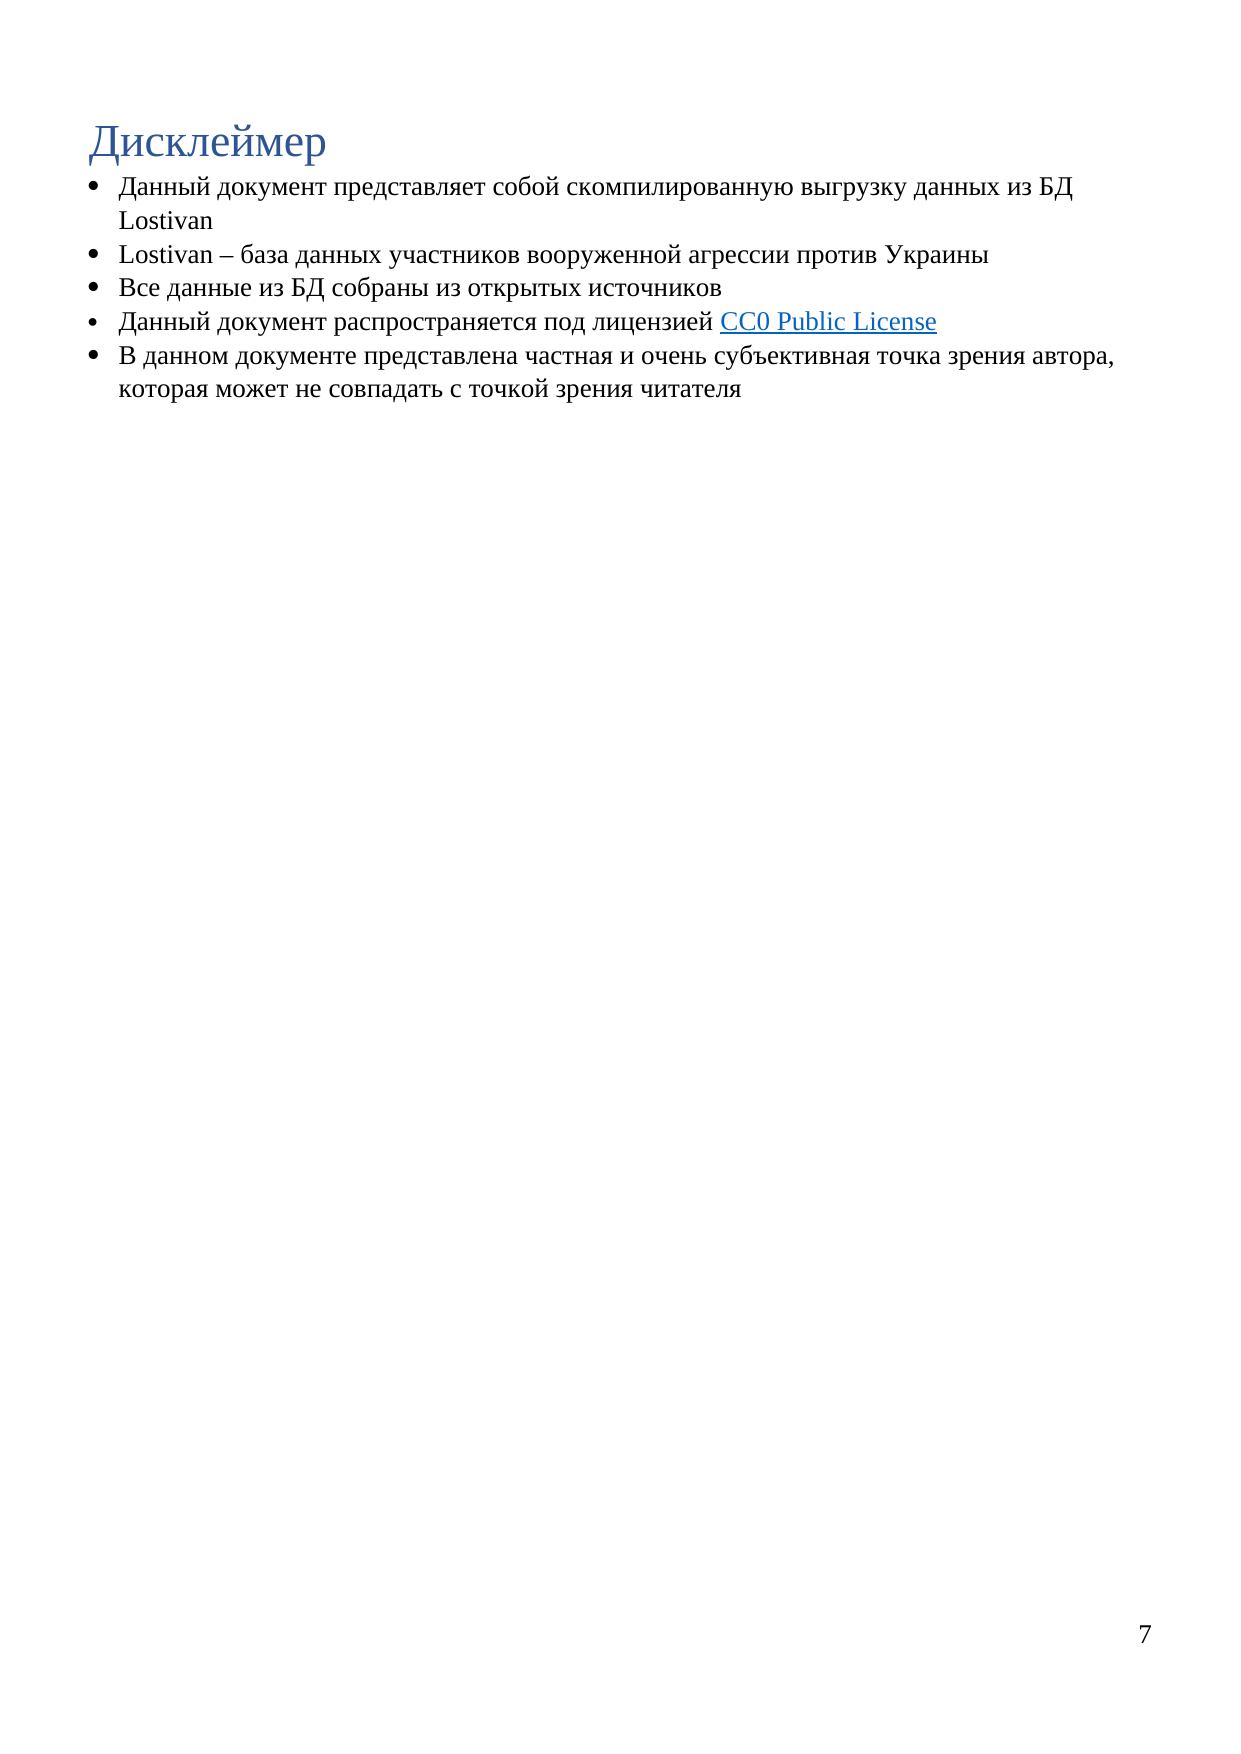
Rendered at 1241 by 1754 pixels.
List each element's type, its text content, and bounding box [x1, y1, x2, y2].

list Данный документ распространяется под лицензией CC0 Public License [89, 305, 1152, 336]
list Данный документ представляет собой скомпилированную выгрузку данных из БД Lostivan [89, 171, 1152, 235]
list Lostivan – база данных участников вооруженной агрессии против Украины [89, 238, 1152, 269]
subtitle Дисклеймер [89, 114, 1152, 166]
list Все данные из БД собраны из открытых источников [89, 271, 1152, 303]
list В данном документе представлена частная и очень субъективная точка зрения автора, которая может не совпадать с точкой зрения читателя [89, 339, 1152, 403]
